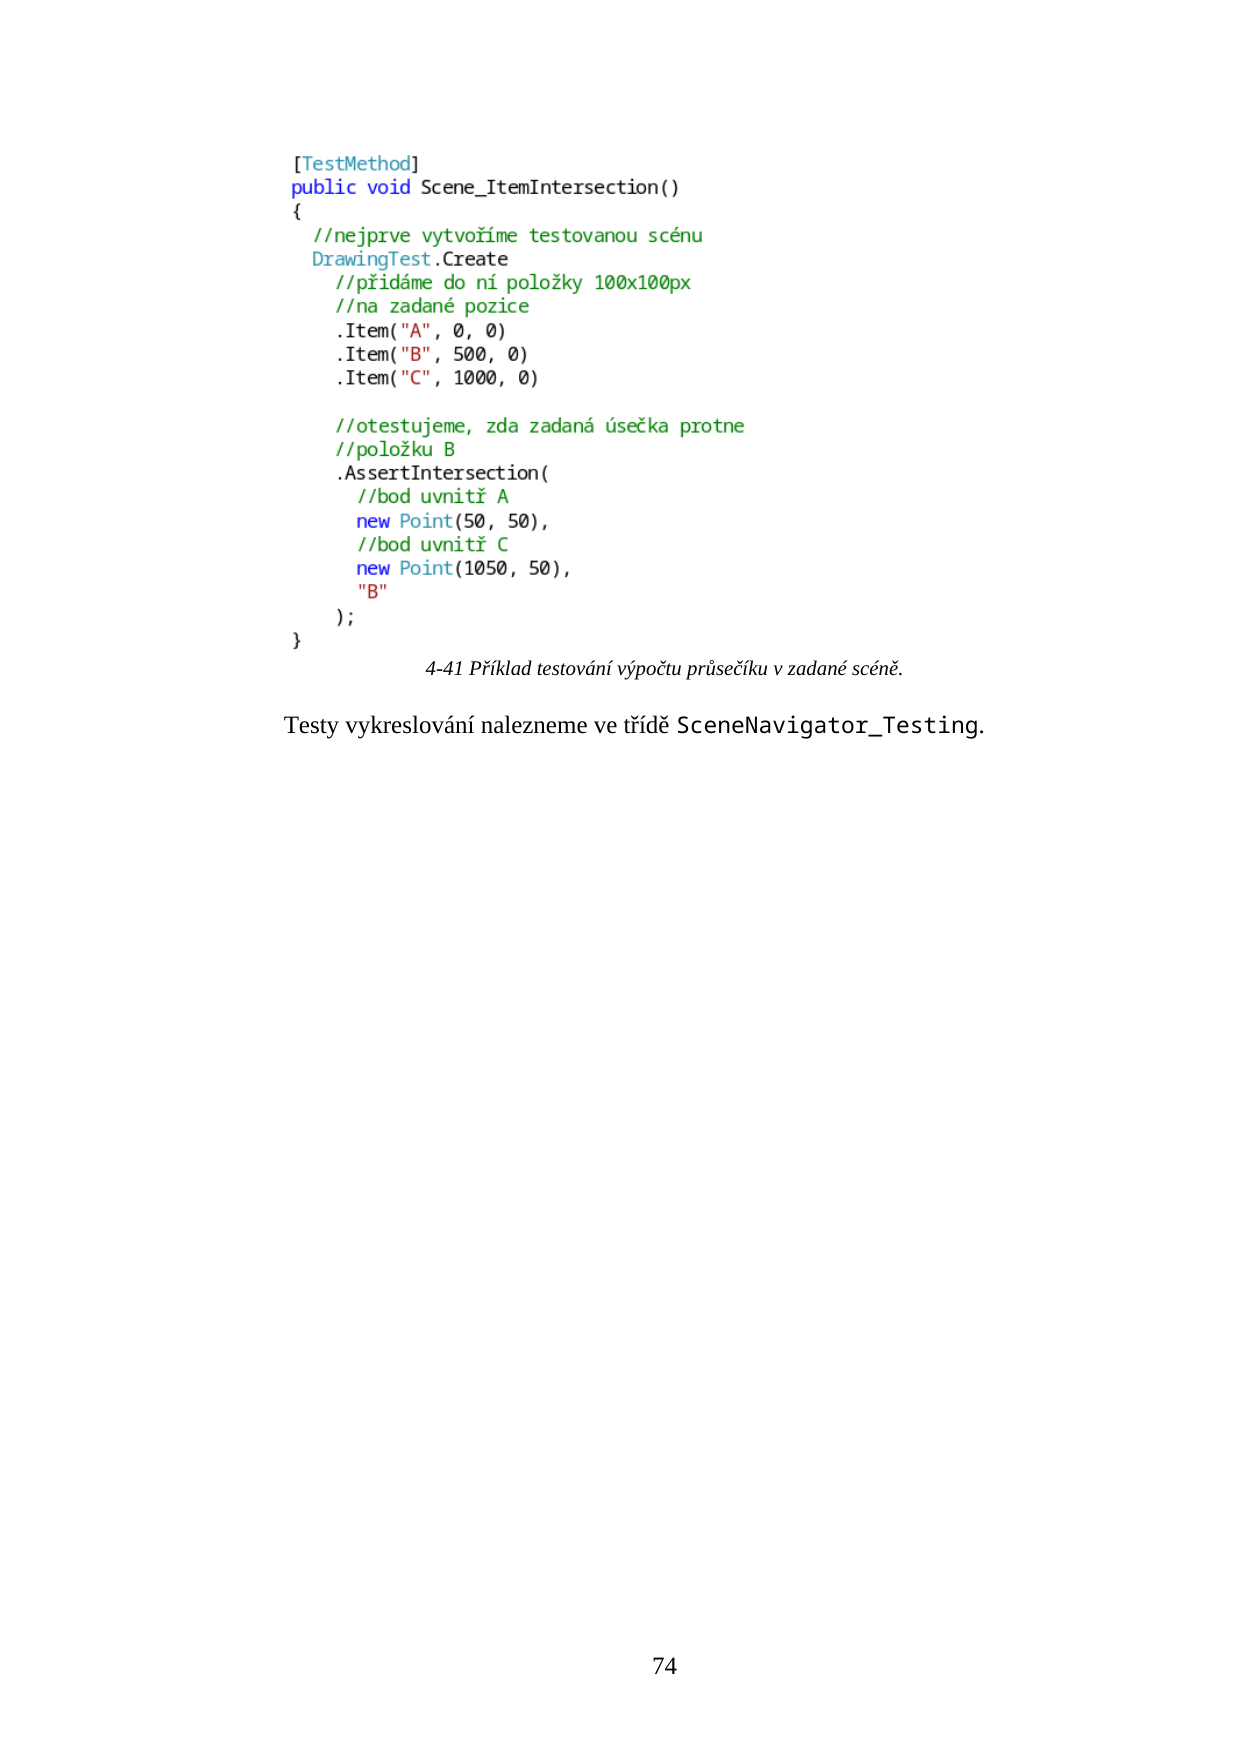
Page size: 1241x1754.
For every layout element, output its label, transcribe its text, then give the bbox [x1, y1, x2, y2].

text Testy vykreslování nalezneme ve třídě SceneNavigator_Testing. [236, 708, 1092, 740]
